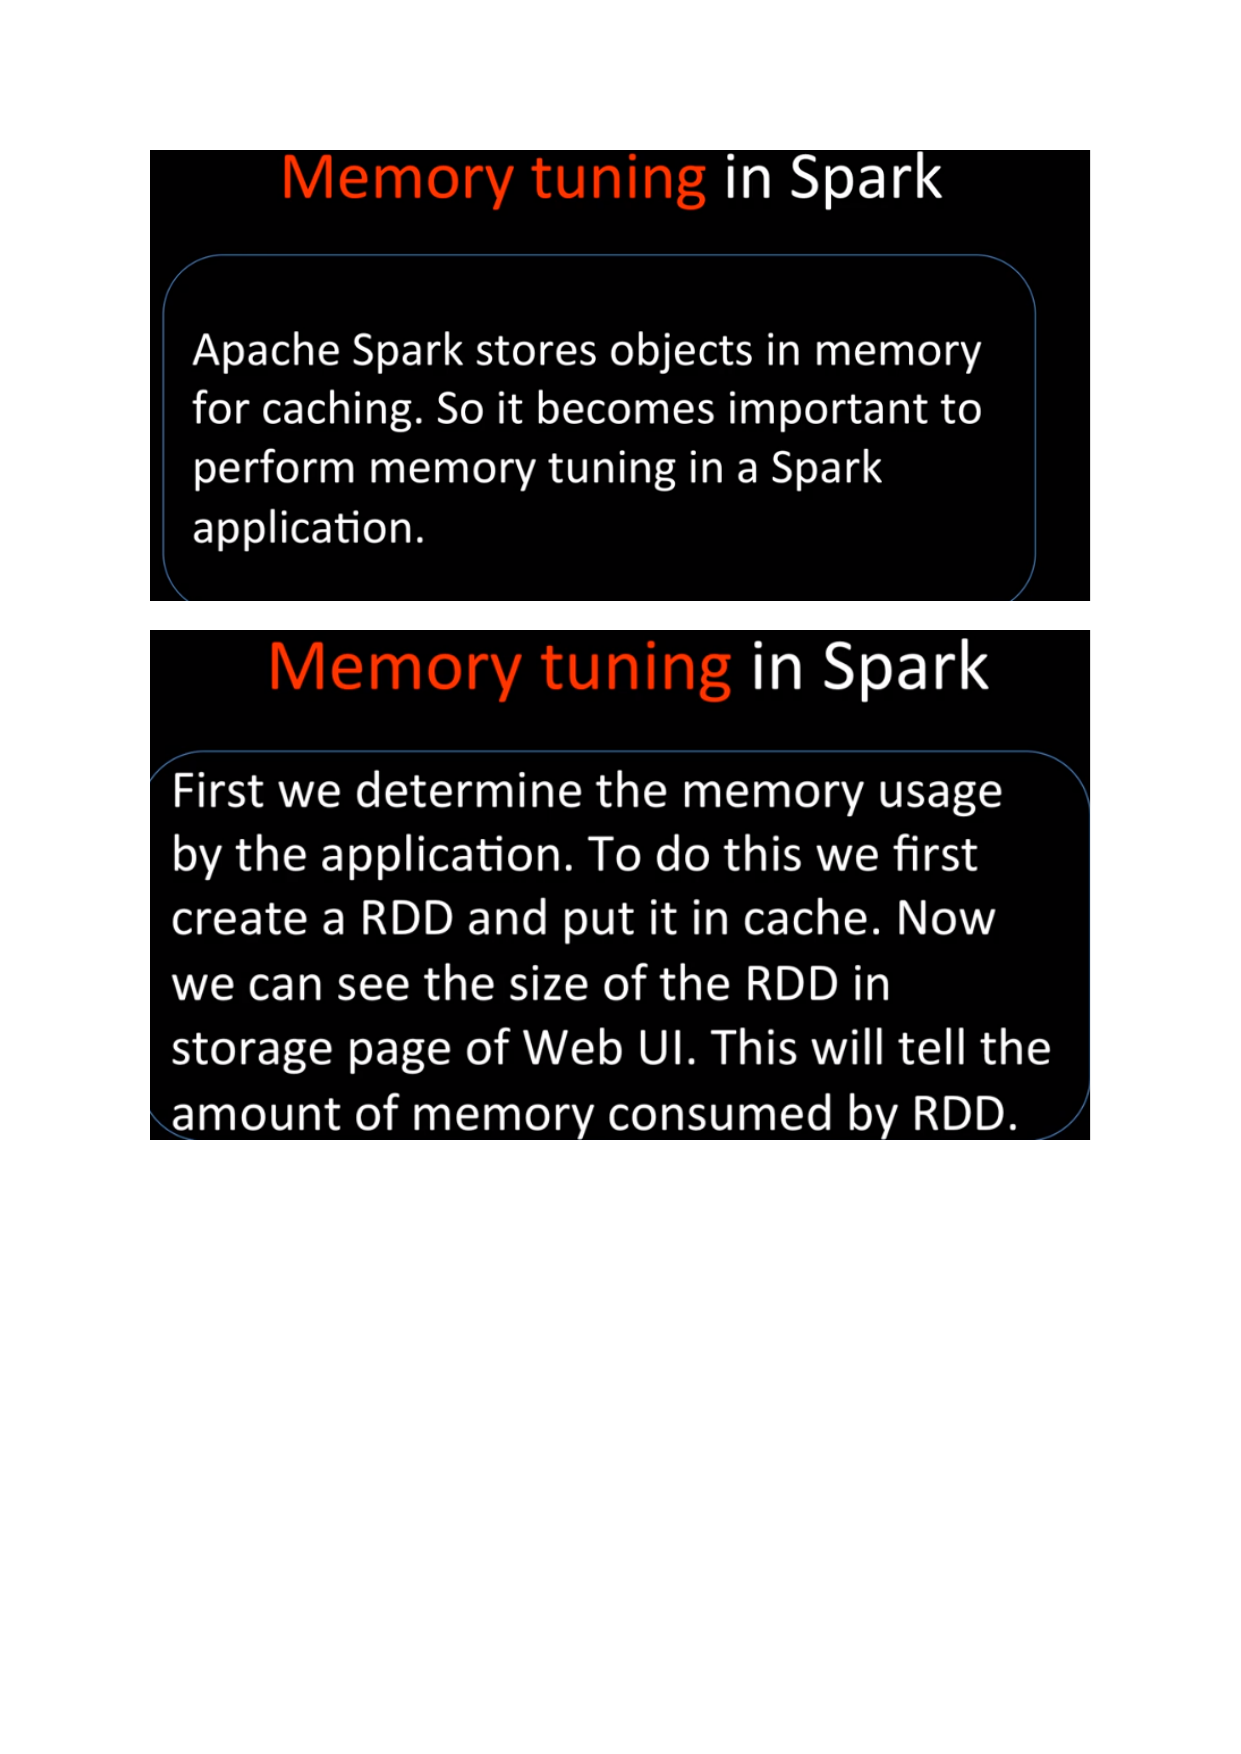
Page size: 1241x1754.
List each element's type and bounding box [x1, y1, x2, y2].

picture [150, 150, 1091, 601]
picture [150, 630, 1091, 1140]
